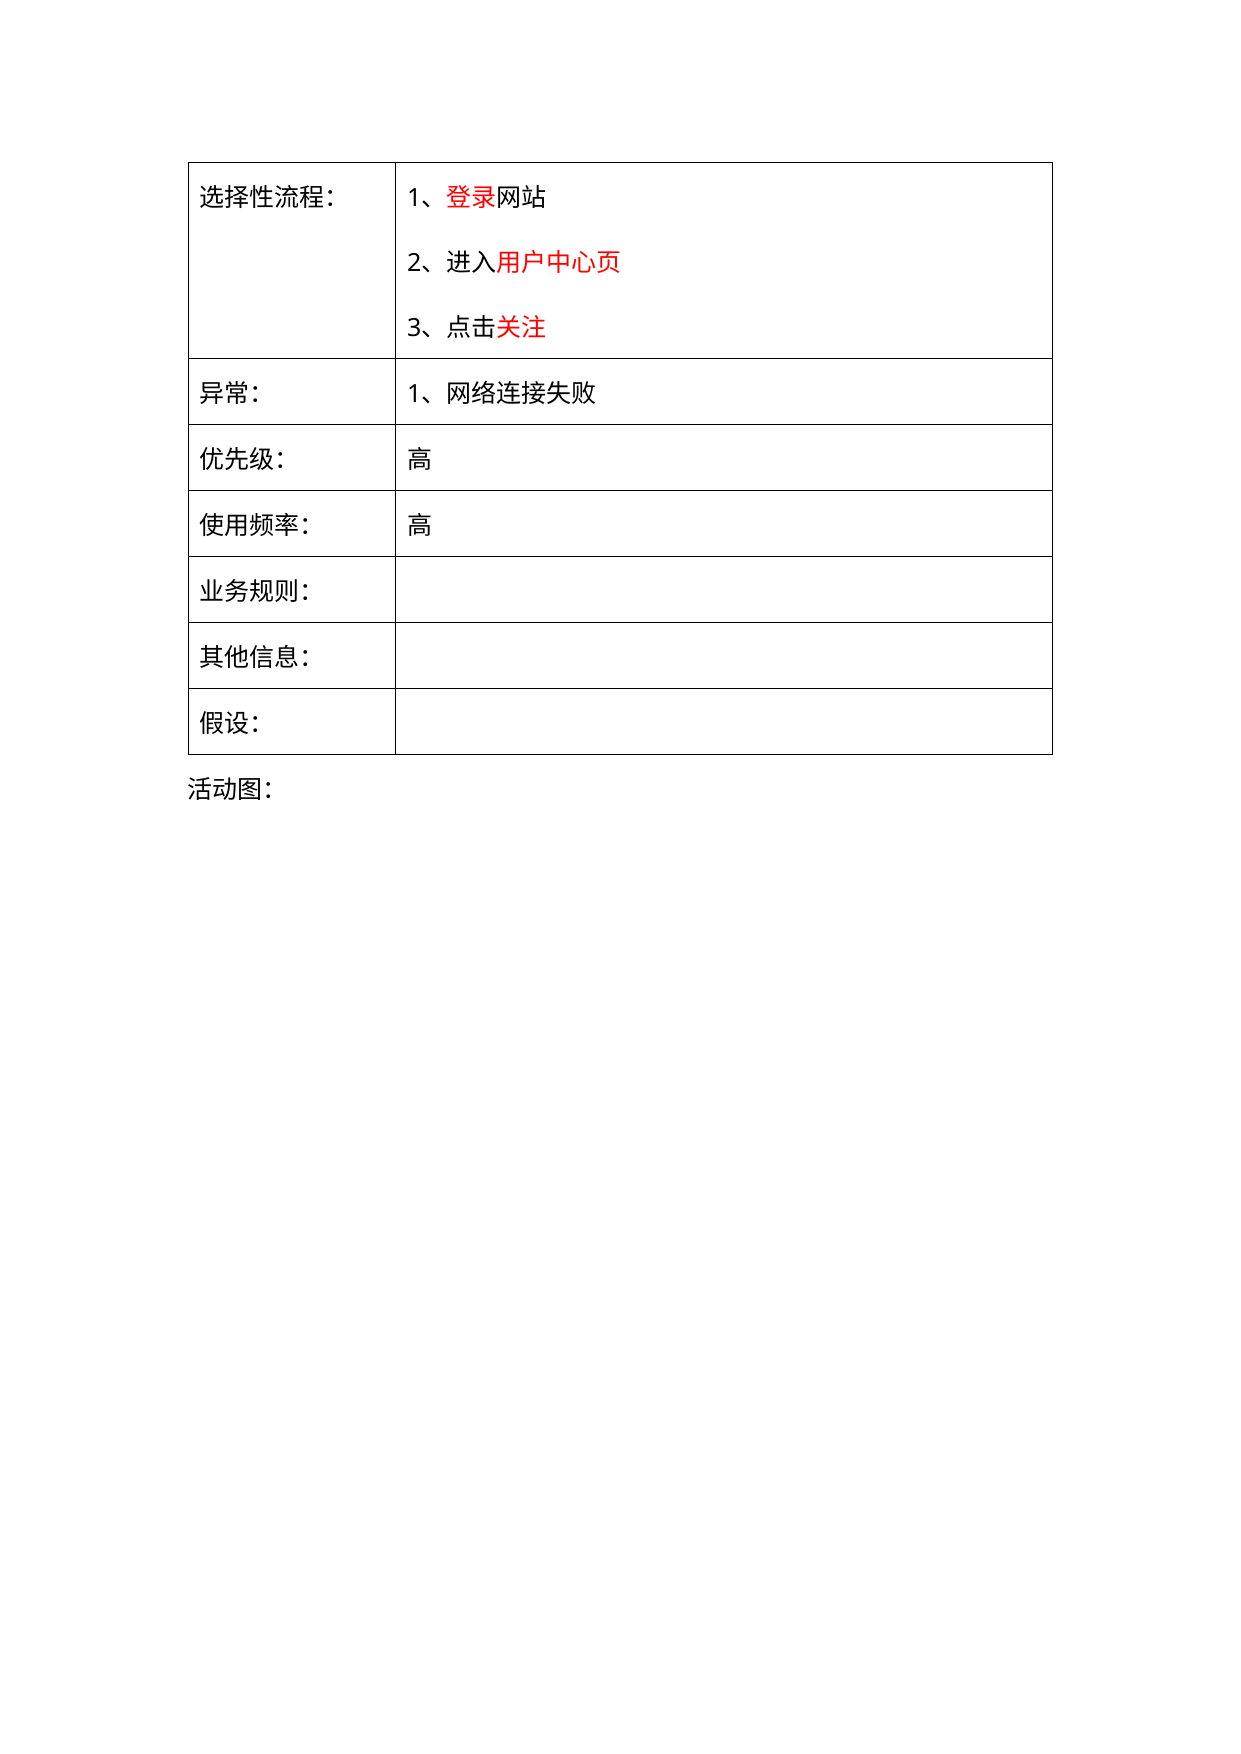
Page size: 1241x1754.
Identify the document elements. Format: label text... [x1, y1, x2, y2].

table_cell 使用频率： [189, 491, 395, 556]
table_cell 高 [396, 425, 1052, 490]
table_cell 其他信息： [189, 623, 395, 688]
table_cell [396, 623, 1052, 688]
list 活动图： [187, 755, 1053, 820]
table_cell 1、登录网站 2、进入用户中心页 3、点击关注 [396, 163, 1052, 358]
table_cell 选择性流程： [189, 163, 395, 358]
table_cell 高 [396, 491, 1052, 556]
table_cell 1、网络连接失败 [396, 359, 1052, 424]
table_cell [396, 689, 1052, 754]
table_cell 业务规则： [189, 557, 395, 622]
table_cell 异常： [189, 359, 395, 424]
table_cell 假设： [189, 689, 395, 754]
table_cell 优先级： [189, 425, 395, 490]
table_cell [396, 557, 1052, 622]
